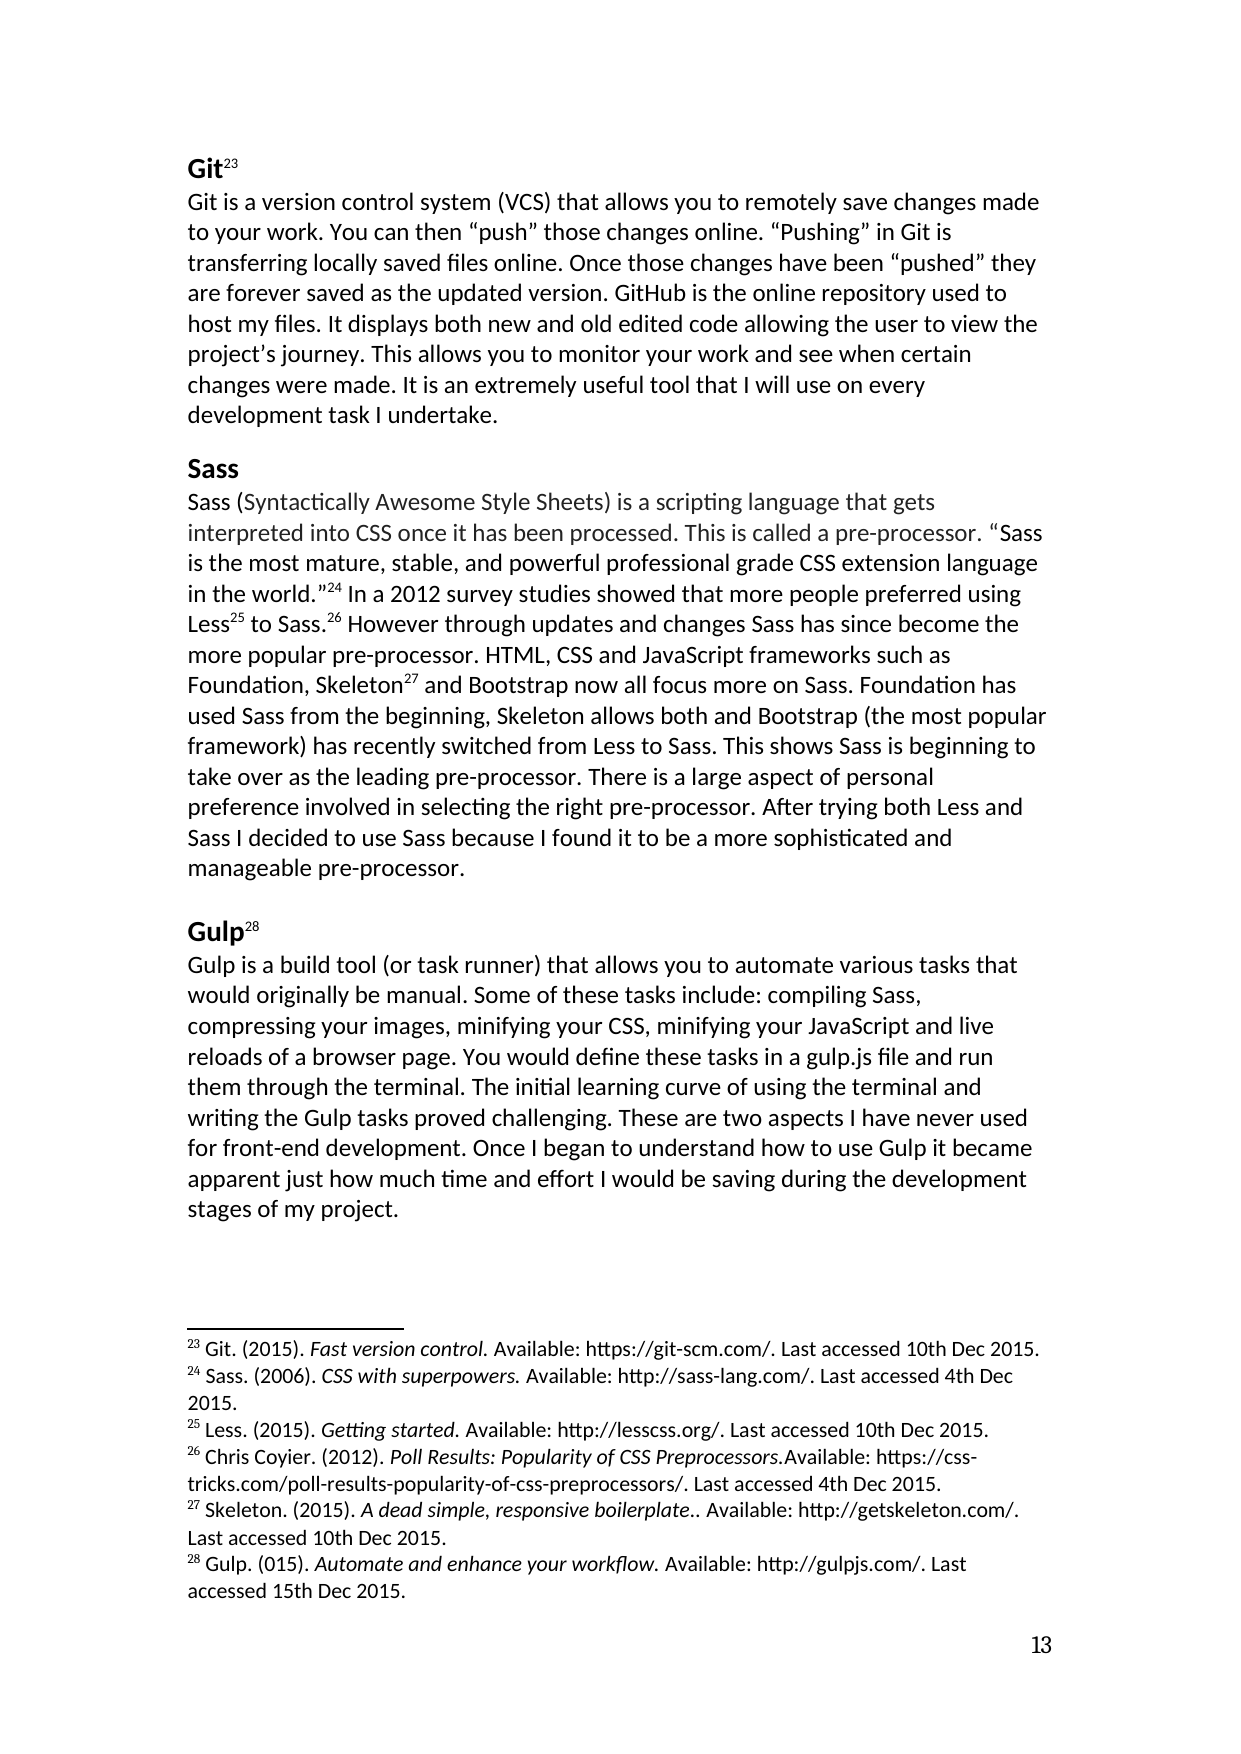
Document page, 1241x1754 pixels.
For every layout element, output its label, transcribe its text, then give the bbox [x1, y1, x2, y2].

text Gulp is a build tool (or task runner) that allows you to automate various tasks that would originally be manual. Some of these tasks include: compiling Sass, compressing your images, minifying your CSS, minifying your JavaScript and live reloads of a browser page. You would define these tasks in a gulp.js file and run them through the terminal. The initial learning curve of using the terminal and writing the Gulp tasks proved challenging. These are two aspects I have never used for front-end development. Once I began to understand how to use Gulp it became apparent just how much time and effort I would be saving during the development stages of my project. [399, 949, 1049, 1224]
text Git is a version control system (VCS) that allows you to remotely save changes made to your work. You can then “push” those changes online. “Pushing” in Git is transferring locally saved files online. Once those changes have been “pushed” they are forever saved as the updated version. GitHub is the online repository used to host my files. It displays both new and old edited code allowing the user to view the project’s journey. This allows you to monitor your work and see when certain changes were made. It is an extremely useful tool that I will use on every development task I undertake. [187, 186, 1049, 430]
text Git [187, 150, 1049, 186]
subtitle Sass [187, 451, 1049, 486]
text Gulp [187, 883, 1049, 949]
text Sass (Syntactically Awesome Style Sheets) is a scripting language that gets interpreted into CSS once it has been processed. This is called a pre-processor. “Sass is the most mature, stable, and powerful professional grade CSS extension language in the world.” In a 2012 survey studies showed that more people preferred using Less to Sass. However through updates and changes Sass has since become the more popular pre-processor. HTML, CSS and JavaScript frameworks such as Foundation, Skeleton and Bootstrap now all focus more on Sass. Foundation has used Sass from the beginning, Skeleton allows both and Bootstrap (the most popular framework) has recently switched from Less to Sass. This shows Sass is beginning to take over as the leading pre-processor. There is a large aspect of personal preference involved in selecting the right pre-processor. After trying both Less and Sass I decided to use Sass because I found it to be a more sophisticated and manageable pre-processor. [187, 486, 1049, 883]
